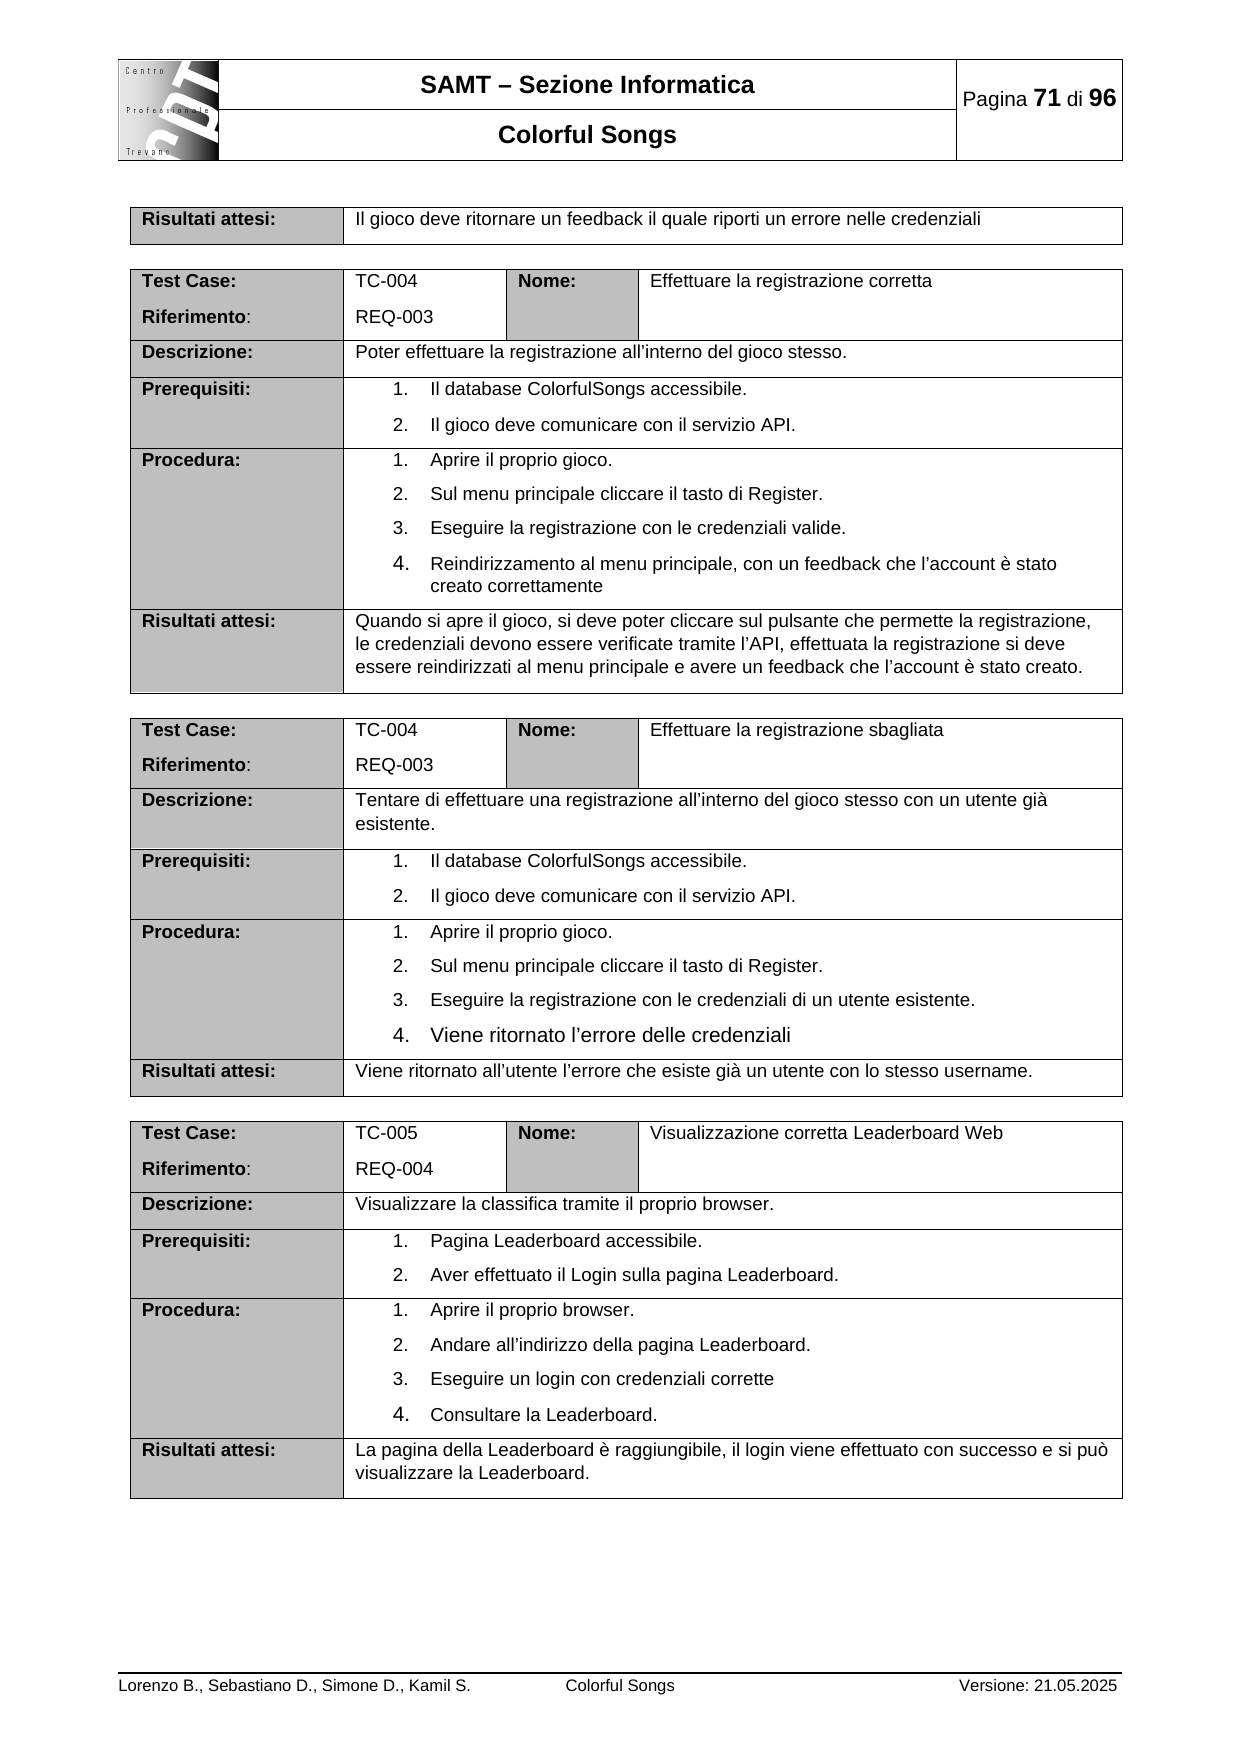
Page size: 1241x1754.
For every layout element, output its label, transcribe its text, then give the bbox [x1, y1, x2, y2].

table_header Test Case: Riferimento: [131, 719, 343, 788]
table_cell Procedura: [131, 449, 343, 609]
table_cell Visualizzare la classifica tramite il proprio browser. [344, 1193, 1122, 1229]
table_cell Il gioco deve ritornare un feedback il quale riporti un errore nelle credenziali [344, 208, 1122, 244]
table_cell Il database ColorfulSongs accessibile. Il gioco deve comunicare con il servizio API. [344, 850, 1122, 919]
table_cell Descrizione: [131, 789, 343, 848]
table_header TC-004 REQ-003 [344, 719, 506, 788]
table_cell Pagina Leaderboard accessibile. Aver effettuato il Login sulla pagina Leaderboard. [344, 1230, 1122, 1298]
table_cell Descrizione: [131, 341, 343, 377]
table_cell Risultati attesi: [131, 1439, 343, 1498]
table_header Test Case: Riferimento: [131, 1122, 343, 1192]
table_cell Risultati attesi: [131, 610, 343, 692]
table_cell Aprire il proprio gioco. Sul menu principale cliccare il tasto di Register. Eseguire la registrazione con le credenziali di un utente esistente. Viene ritornato l’errore delle credenziali [344, 920, 1122, 1059]
picture [118, 60, 219, 160]
table_cell Prerequisiti: [131, 378, 343, 448]
table_cell Viene ritornato all’utente l’errore che esiste già un utente con lo stesso username. [344, 1060, 1122, 1096]
table_header Test Case: Riferimento: [131, 270, 343, 340]
table_header Visualizzazione corretta Leaderboard Web [639, 1122, 1122, 1192]
table_cell Aprire il proprio gioco. Sul menu principale cliccare il tasto di Register. Eseguire la registrazione con le credenziali valide. Reindirizzamento al menu principale, con un feedback che l’account è stato creato correttamente [344, 449, 1122, 609]
table_cell Prerequisiti: [131, 1230, 343, 1298]
table_cell Risultati attesi: [131, 1060, 343, 1096]
table_cell Risultati attesi: [131, 208, 343, 244]
table_cell Poter effettuare la registrazione all’interno del gioco stesso. [344, 341, 1122, 377]
table_cell Procedura: [131, 1299, 343, 1438]
table_cell Tentare di effettuare una registrazione all’interno del gioco stesso con un utente già esistente. [344, 789, 1122, 848]
table_header Effettuare la registrazione sbagliata [639, 719, 1122, 788]
table_header TC-004 REQ-003 [344, 270, 506, 340]
table_header TC-005 REQ-004 [344, 1122, 506, 1192]
table_header Nome: [507, 1122, 638, 1192]
table_cell La pagina della Leaderboard è raggiungibile, il login viene effettuato con successo e si può visualizzare la Leaderboard. [344, 1439, 1122, 1498]
table_cell Prerequisiti: [131, 850, 343, 919]
table_header Effettuare la registrazione corretta [639, 270, 1122, 340]
table_header Nome: [507, 719, 638, 788]
table_cell Procedura: [131, 920, 343, 1059]
table_header Nome: [507, 270, 638, 340]
table_cell Il database ColorfulSongs accessibile. Il gioco deve comunicare con il servizio API. [344, 378, 1122, 448]
table_cell Quando si apre il gioco, si deve poter cliccare sul pulsante che permette la registrazione, le credenziali devono essere verificate tramite l’API, effettuata la registrazione si deve essere reindirizzati al menu principale e avere un feedback che l’account è stato creato. [344, 610, 1122, 692]
table_cell Aprire il proprio browser. Andare all’indirizzo della pagina Leaderboard. Eseguire un login con credenziali corrette Consultare la Leaderboard. [344, 1299, 1122, 1438]
table_cell Descrizione: [131, 1193, 343, 1229]
